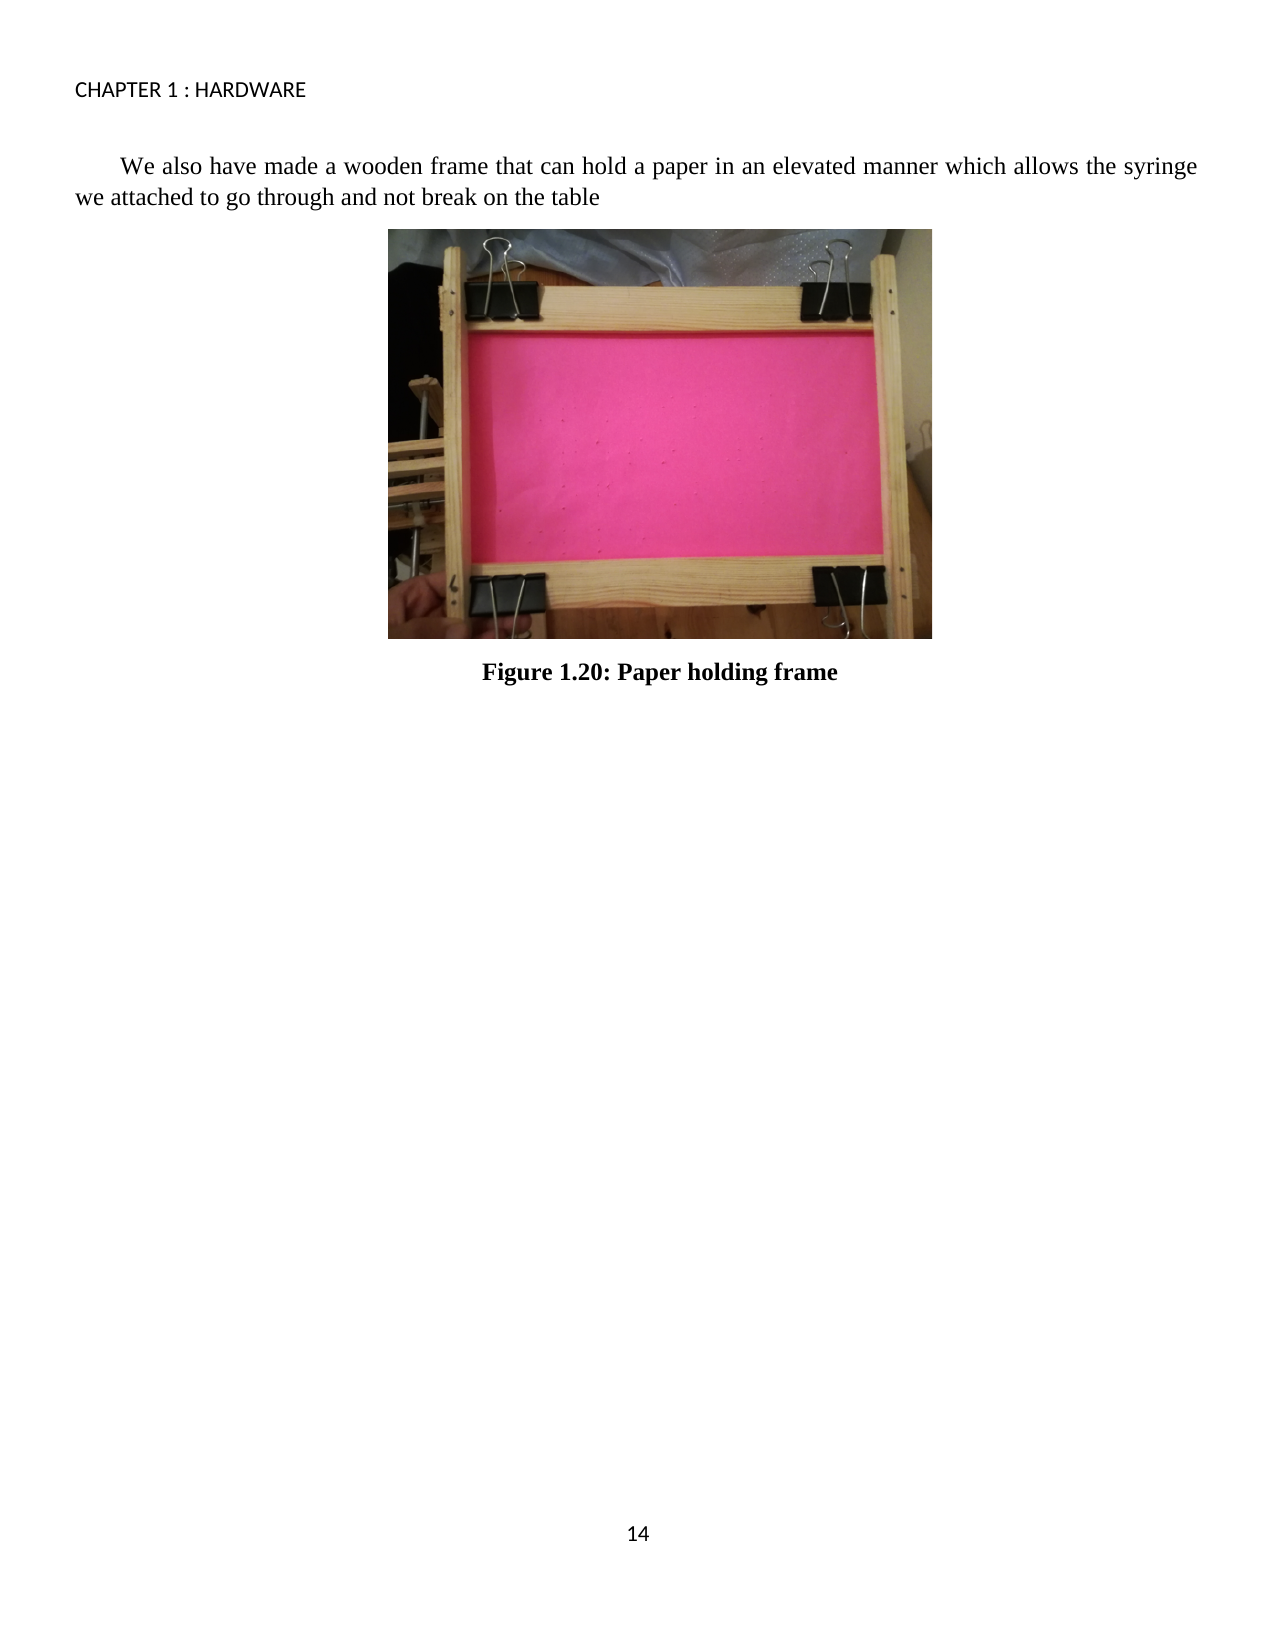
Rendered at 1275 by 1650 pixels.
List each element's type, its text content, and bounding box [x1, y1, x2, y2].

picture [388, 229, 933, 639]
text We also have made a wooden frame that can hold a paper in an elevated manner which allows the syringe we attached to go through and not break on the table [75, 151, 1200, 211]
text Figure 1.20: Paper holding frame [75, 657, 1200, 686]
